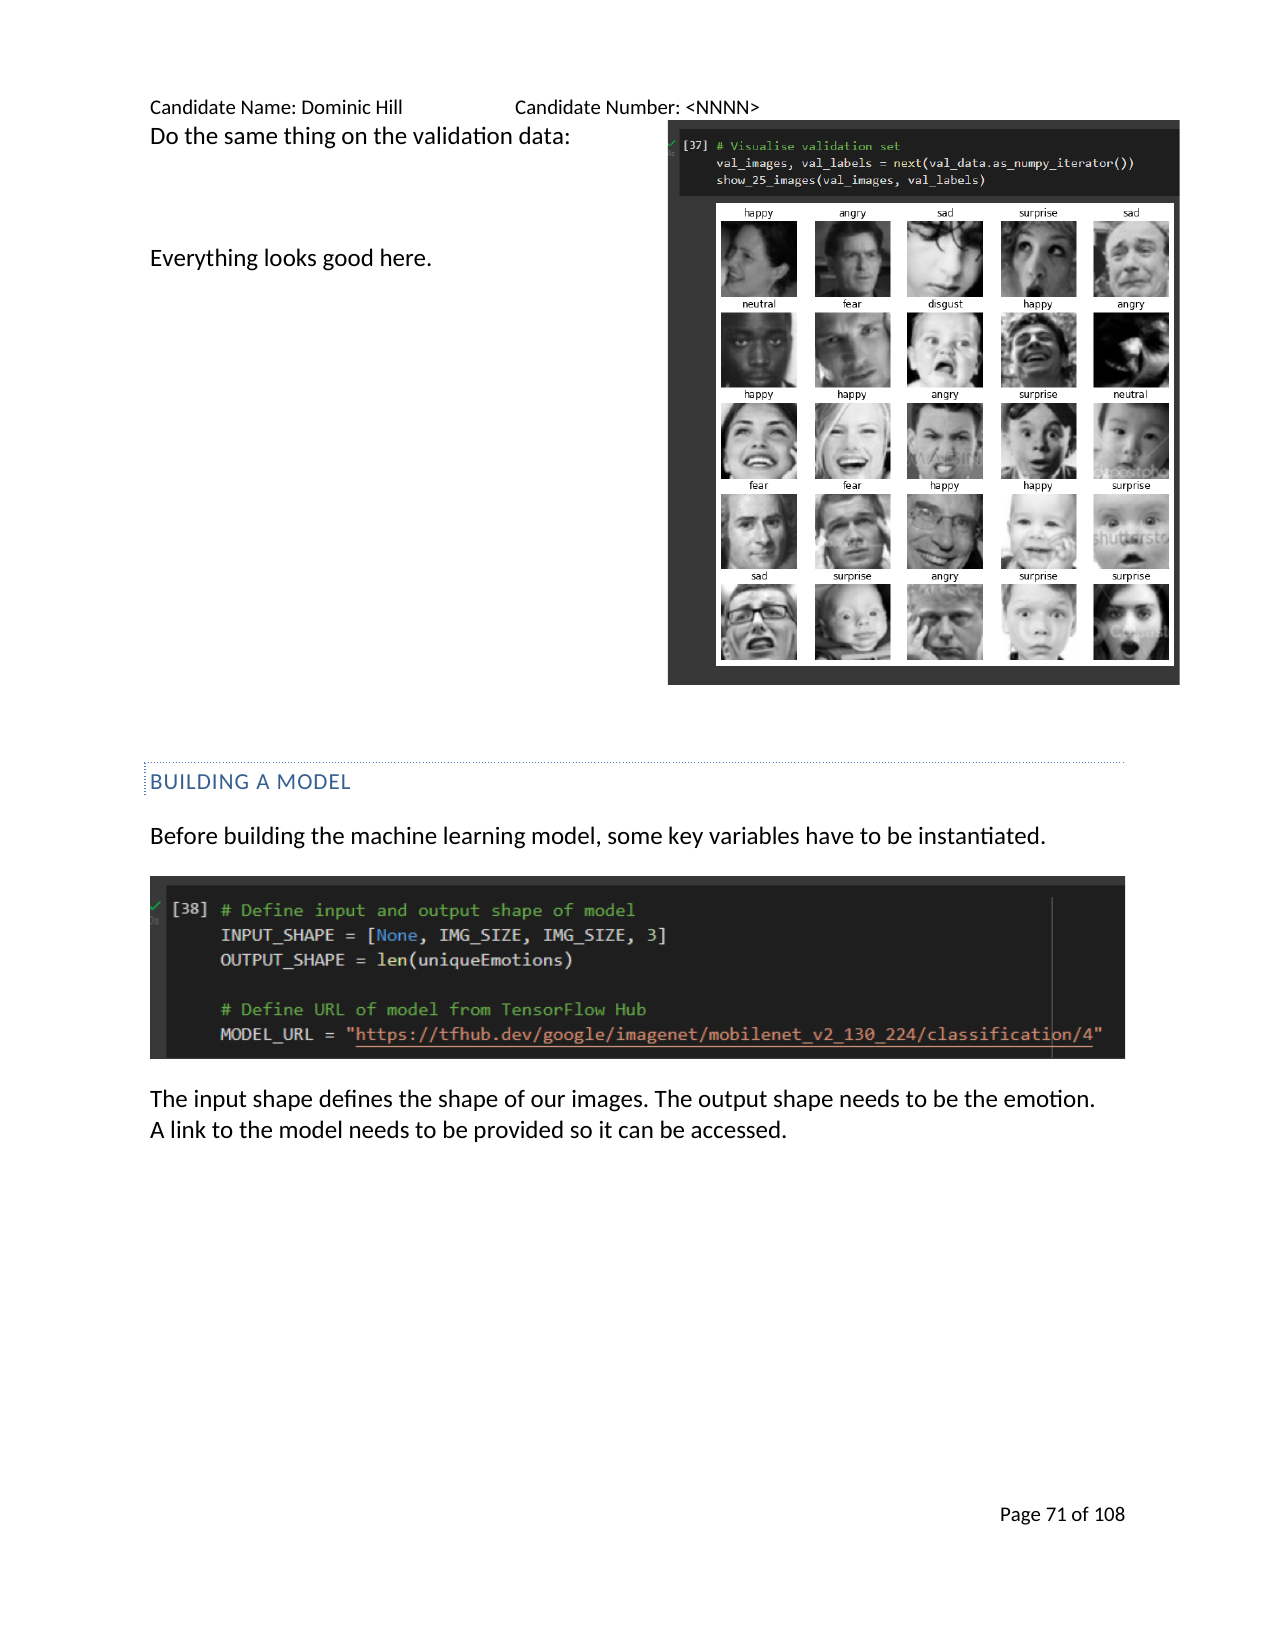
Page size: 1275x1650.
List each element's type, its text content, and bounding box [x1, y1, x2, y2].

text Before building the machine learning model, some key variables have to be instantiated. [150, 820, 1125, 851]
subtitle Building a model [144, 762, 1125, 795]
picture [667, 120, 1179, 683]
text The input shape defines the shape of our images. The output shape needs to be the emotion. [150, 1083, 1125, 1114]
text A link to the model needs to be provided so it can be accessed. [150, 1114, 1125, 1144]
text Everything looks good here. [150, 242, 667, 273]
text Do the same thing on the validation data: [150, 120, 667, 151]
picture [150, 876, 1125, 1059]
